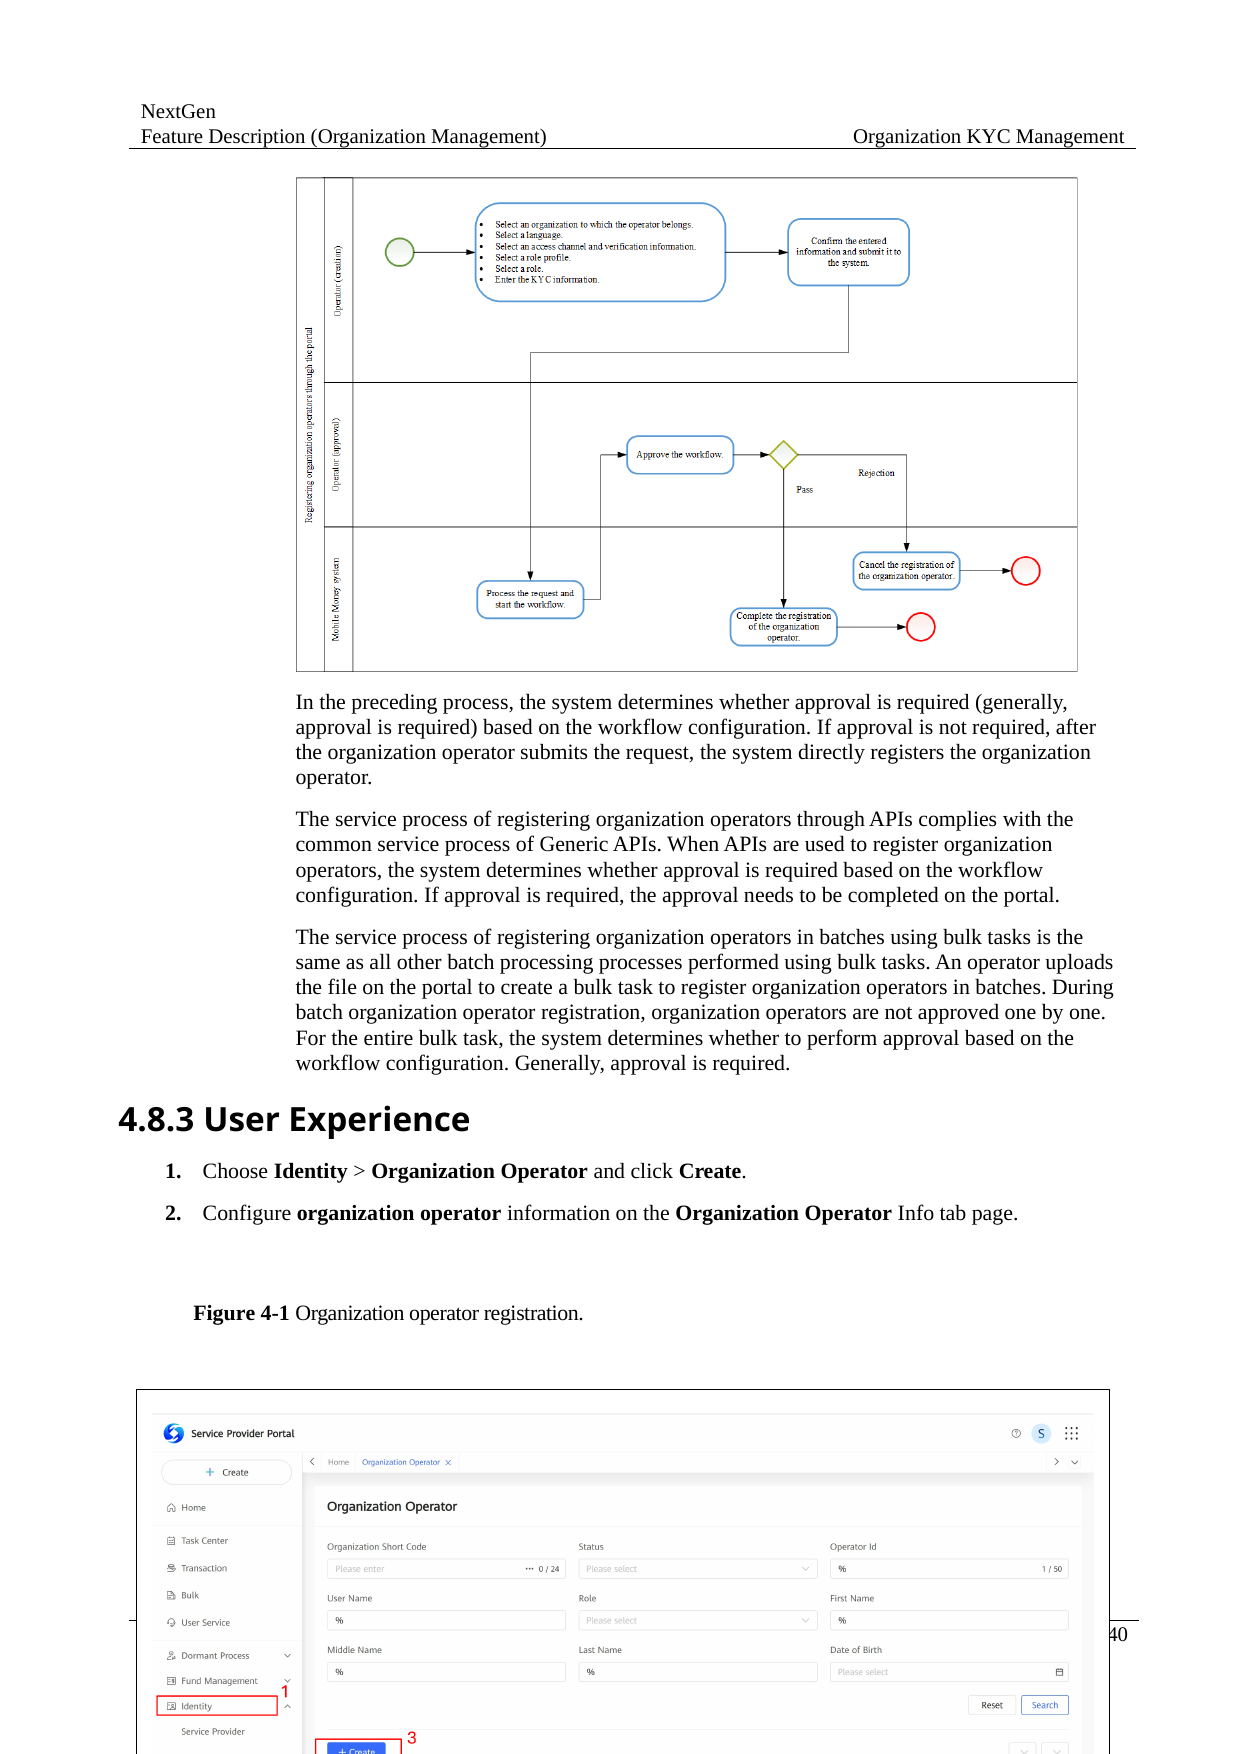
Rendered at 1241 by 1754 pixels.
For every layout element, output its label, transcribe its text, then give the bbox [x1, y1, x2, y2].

text The service process of registering organization operators in batches using bulk tasks is the same as all other batch processing processes performed using bulk tasks. An operator uploads the file on the portal to create a bulk task to register organization operators in batches. During batch organization operator registration, organization operators are not approved one by one. For the entire bulk task, the system determines whether to perform approval based on the workflow configuration. Generally, approval is required. [295, 924, 1122, 1075]
subtitle User Experience [118, 1096, 1122, 1141]
list Choose Identity > Organization Operator and click Create. [165, 1158, 1122, 1183]
picture [295, 177, 1078, 672]
list Configure organization operator information on the Organization Operator Info tab page. [165, 1200, 1122, 1225]
text Organization operator registration. [193, 1300, 1122, 1325]
text The service process of registering organization operators through APIs complies with the common service process of Generic APIs. When APIs are used to register organization operators, the system determines whether approval is required based on the workflow configuration. If approval is required, the approval needs to be completed on the portal. [295, 806, 1122, 907]
text In the preceding process, the system determines whether approval is required (generally, approval is required) based on the workflow configuration. If approval is not required, after the organization operator submits the request, the system directly registers the organization operator. [295, 689, 1122, 789]
picture [151, 1413, 1094, 1754]
